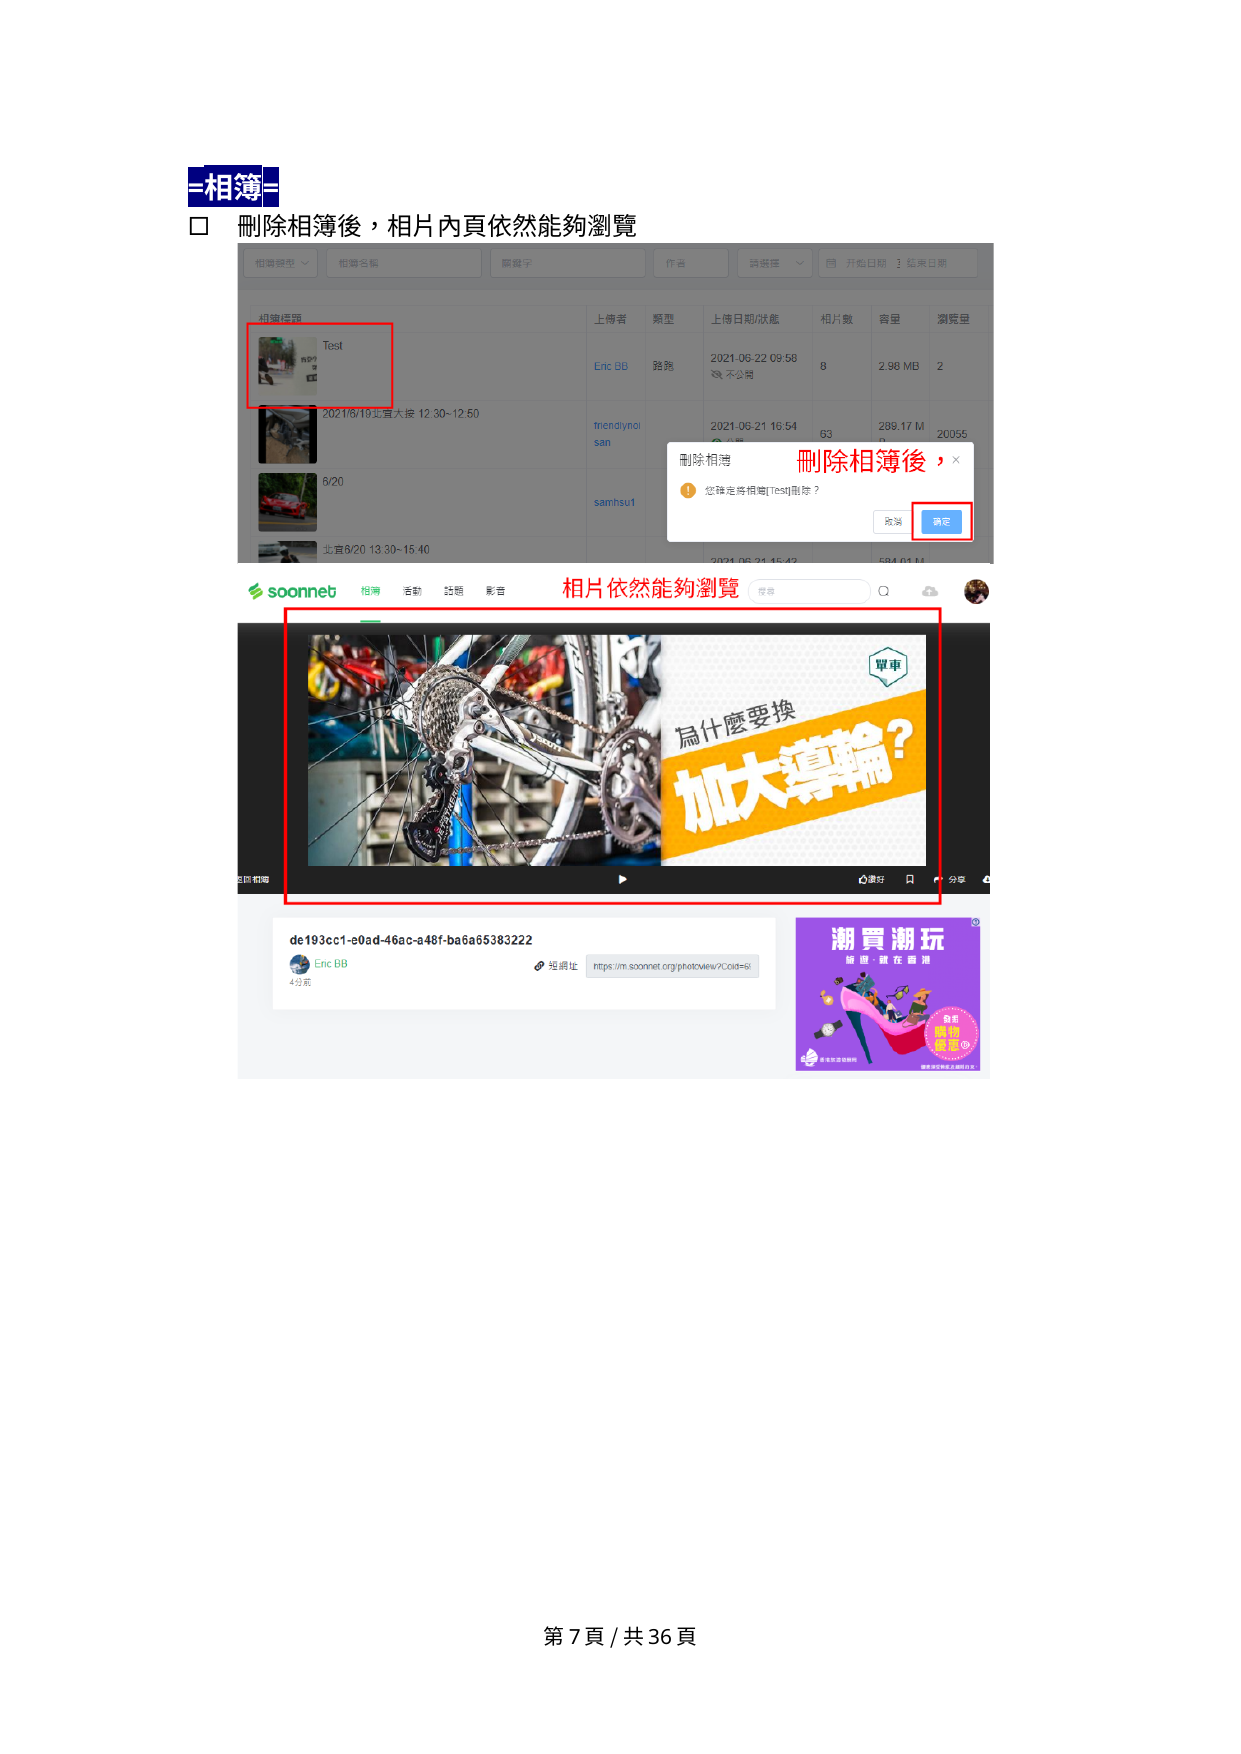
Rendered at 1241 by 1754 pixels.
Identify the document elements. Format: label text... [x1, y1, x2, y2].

picture [237, 243, 994, 1079]
list 刪除相簿後，相片內頁依然能夠瀏覽 [188, 207, 1053, 563]
subtitle =相簿= [187, 164, 1053, 207]
